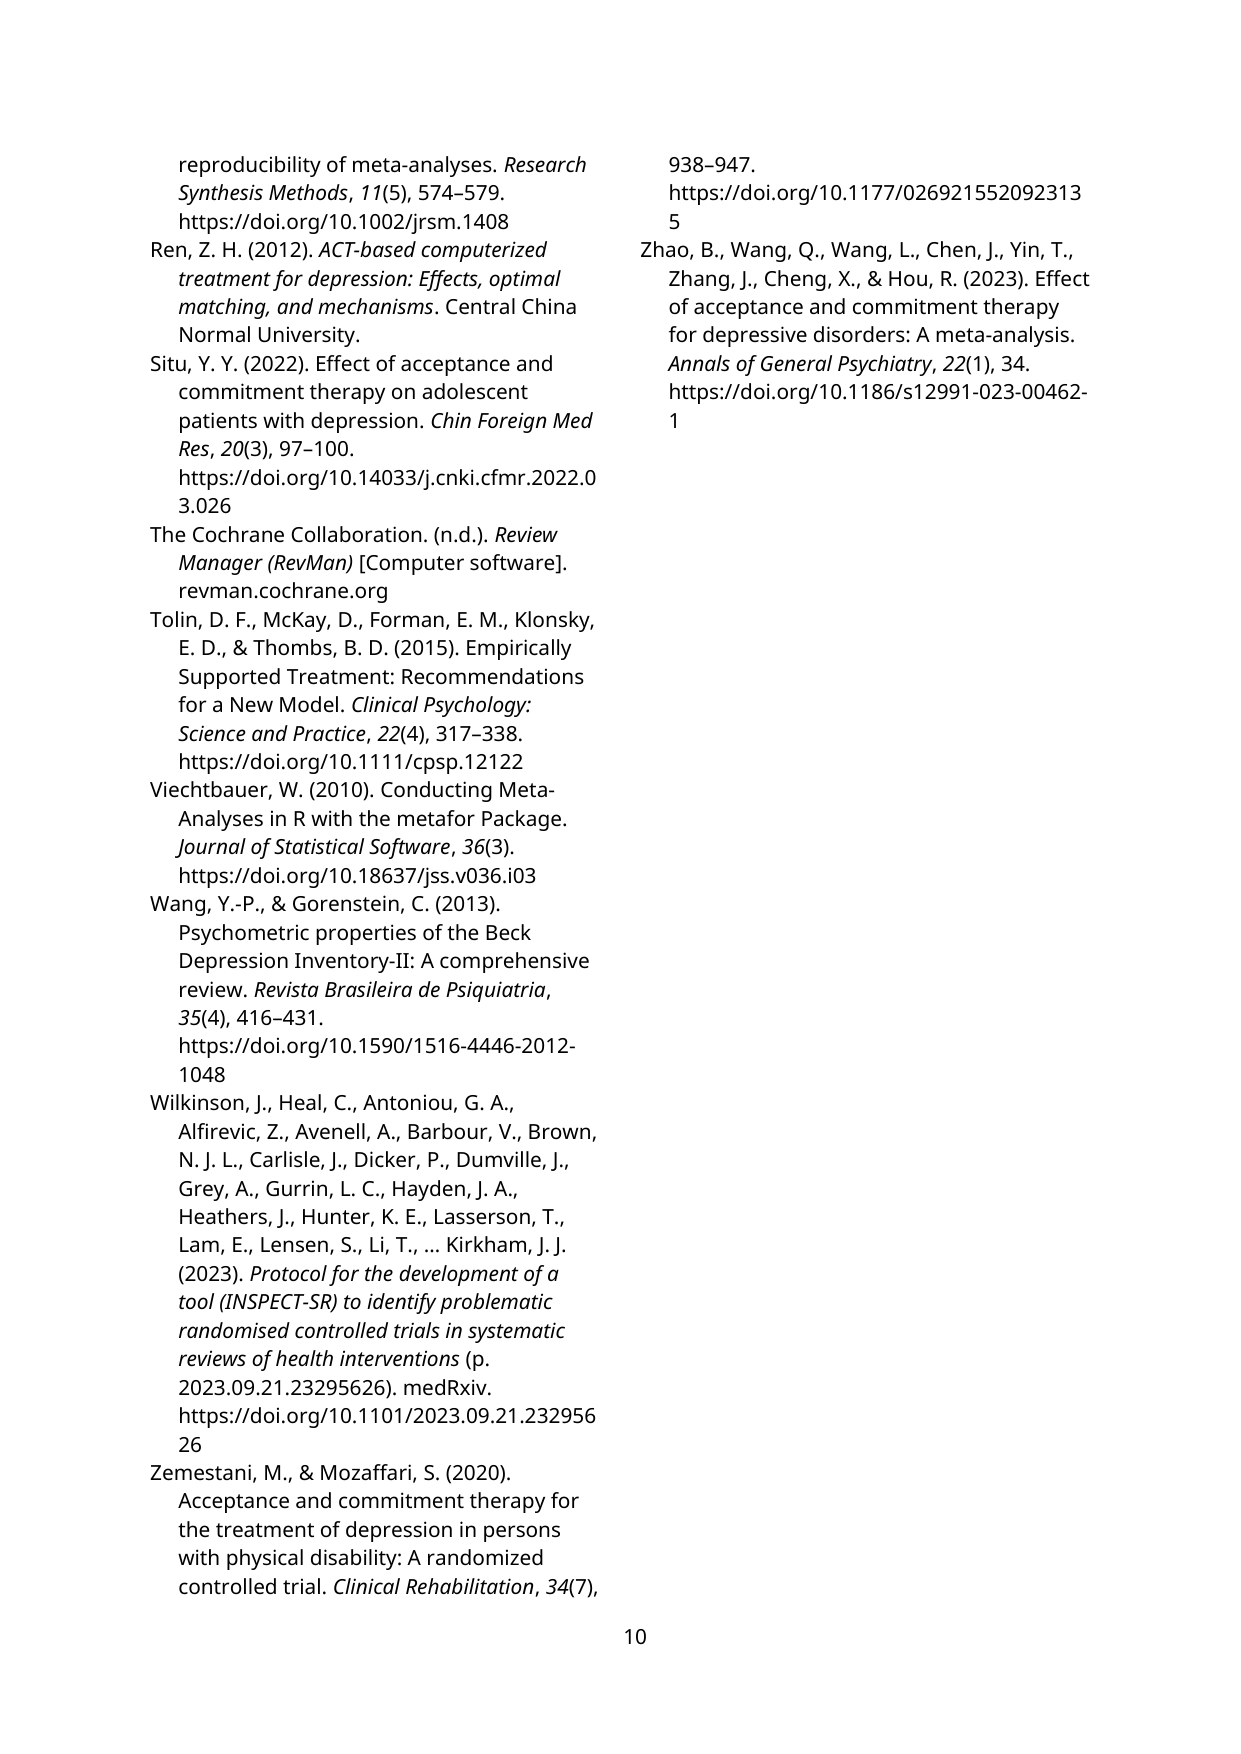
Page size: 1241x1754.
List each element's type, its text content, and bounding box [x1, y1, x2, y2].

text Ren, Z. H. (2012). ACT-based computerized treatment for depression: Effects, optimal matching, and mechanisms. Central China Normal University. [150, 235, 600, 349]
text Zemestani, M., & Mozaffari, S. (2020). Acceptance and commitment therapy for the treatment of depression in persons with physical disability: A randomized controlled trial. Clinical Rehabilitation, 34(7), 938–947. https://doi.org/10.1177/0269215520923135 [640, 150, 1090, 235]
text Wang, Y.-P., & Gorenstein, C. (2013). Psychometric properties of the Beck Depression Inventory-II: A comprehensive review. Revista Brasileira de Psiquiatria, 35(4), 416–431. https://doi.org/10.1590/1516-4446-2012-1048 [150, 889, 600, 1088]
text Wilkinson, J., Heal, C., Antoniou, G. A., Alfirevic, Z., Avenell, A., Barbour, V., Brown, N. J. L., Carlisle, J., Dicker, P., Dumville, J., Grey, A., Gurrin, L. C., Hayden, J. A., Heathers, J., Hunter, K. E., Lasserson, T., Lam, E., Lensen, S., Li, T., … Kirkham, J. J. (2023). Protocol for the development of a tool (INSPECT-SR) to identify problematic randomised controlled trials in systematic reviews of health interventions (p. 2023.09.21.23295626). medRxiv. https://doi.org/10.1101/2023.09.21.23295626 [150, 1088, 600, 1458]
text Zemestani, M., & Mozaffari, S. (2020). Acceptance and commitment therapy for the treatment of depression in persons with physical disability: A randomized controlled trial. Clinical Rehabilitation, 34(7), 938–947. https://doi.org/10.1177/0269215520923135 [150, 1458, 600, 1600]
text Zhao, B., Wang, Q., Wang, L., Chen, J., Yin, T., Zhang, J., Cheng, X., & Hou, R. (2023). Effect of acceptance and commitment therapy for depressive disorders: A meta-analysis. Annals of General Psychiatry, 22(1), 34. https://doi.org/10.1186/s12991-023-00462-1 [640, 235, 1090, 434]
text Tolin, D. F., McKay, D., Forman, E. M., Klonsky, E. D., & Thombs, B. D. (2015). Empirically Supported Treatment: Recommendations for a New Model. Clinical Psychology: Science and Practice, 22(4), 317–338. https://doi.org/10.1111/cpsp.12122 [150, 605, 600, 776]
text The Cochrane Collaboration. (n.d.). Review Manager (RevMan) [Computer software]. revman.cochrane.org [150, 520, 600, 605]
text Situ, Y. Y. (2022). Effect of acceptance and commitment therapy on adolescent patients with depression. Chin Foreign Med Res, 20(3), 97–100. https://doi.org/10.14033/j.cnki.cfmr.2022.03.026 [150, 349, 600, 520]
text Viechtbauer, W. (2010). Conducting Meta-Analyses in R with the metafor Package. Journal of Statistical Software, 36(3). https://doi.org/10.18637/jss.v036.i03 [150, 776, 600, 889]
